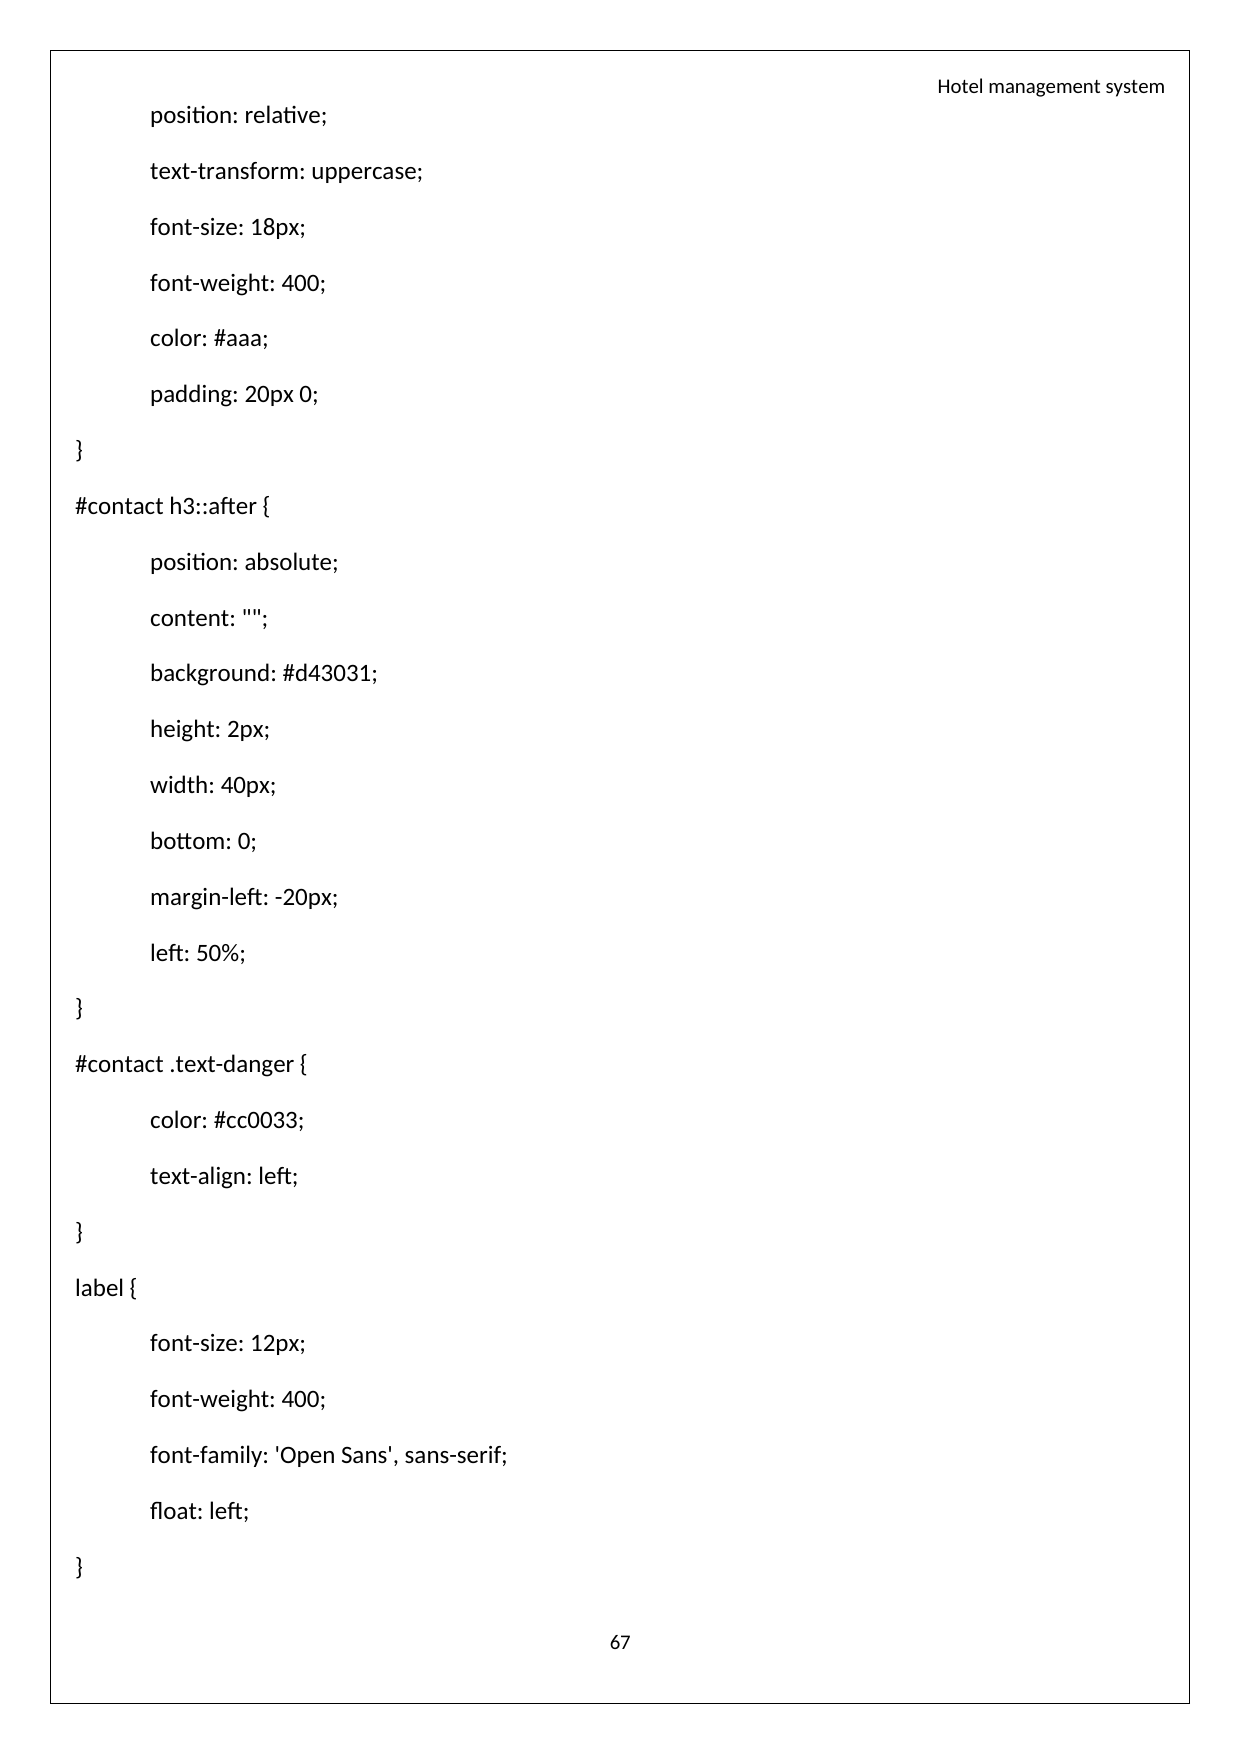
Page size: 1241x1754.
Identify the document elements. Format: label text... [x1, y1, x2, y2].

text font-size: 12px; [75, 1327, 1165, 1358]
text text-transform: uppercase; [75, 155, 1165, 186]
text } [75, 992, 1165, 1023]
text height: 2px; [75, 713, 1165, 744]
text color: #cc0033; [75, 1104, 1165, 1135]
text position: absolute; [75, 546, 1165, 576]
text position: relative; [75, 99, 1165, 130]
text font-family: 'Open Sans', sans-serif; [75, 1439, 1165, 1470]
text width: 40px; [75, 769, 1165, 800]
text font-weight: 400; [75, 267, 1165, 297]
text color: #aaa; [75, 322, 1165, 353]
text bottom: 0; [75, 825, 1165, 856]
text } [75, 1551, 1165, 1581]
text } [75, 1216, 1165, 1246]
text margin-left: -20px; [75, 881, 1165, 911]
text float: left; [75, 1495, 1165, 1526]
text font-weight: 400; [75, 1383, 1165, 1414]
text font-size: 18px; [75, 211, 1165, 241]
text background: #d43031; [75, 657, 1165, 688]
text label { [75, 1272, 1165, 1302]
text left: 50%; [75, 937, 1165, 967]
text #contact h3::after { [75, 490, 1165, 521]
text content: ""; [75, 602, 1165, 632]
text #contact .text-danger { [75, 1048, 1165, 1079]
text padding: 20px 0; [75, 378, 1165, 409]
text } [75, 434, 1165, 465]
text text-align: left; [75, 1160, 1165, 1191]
